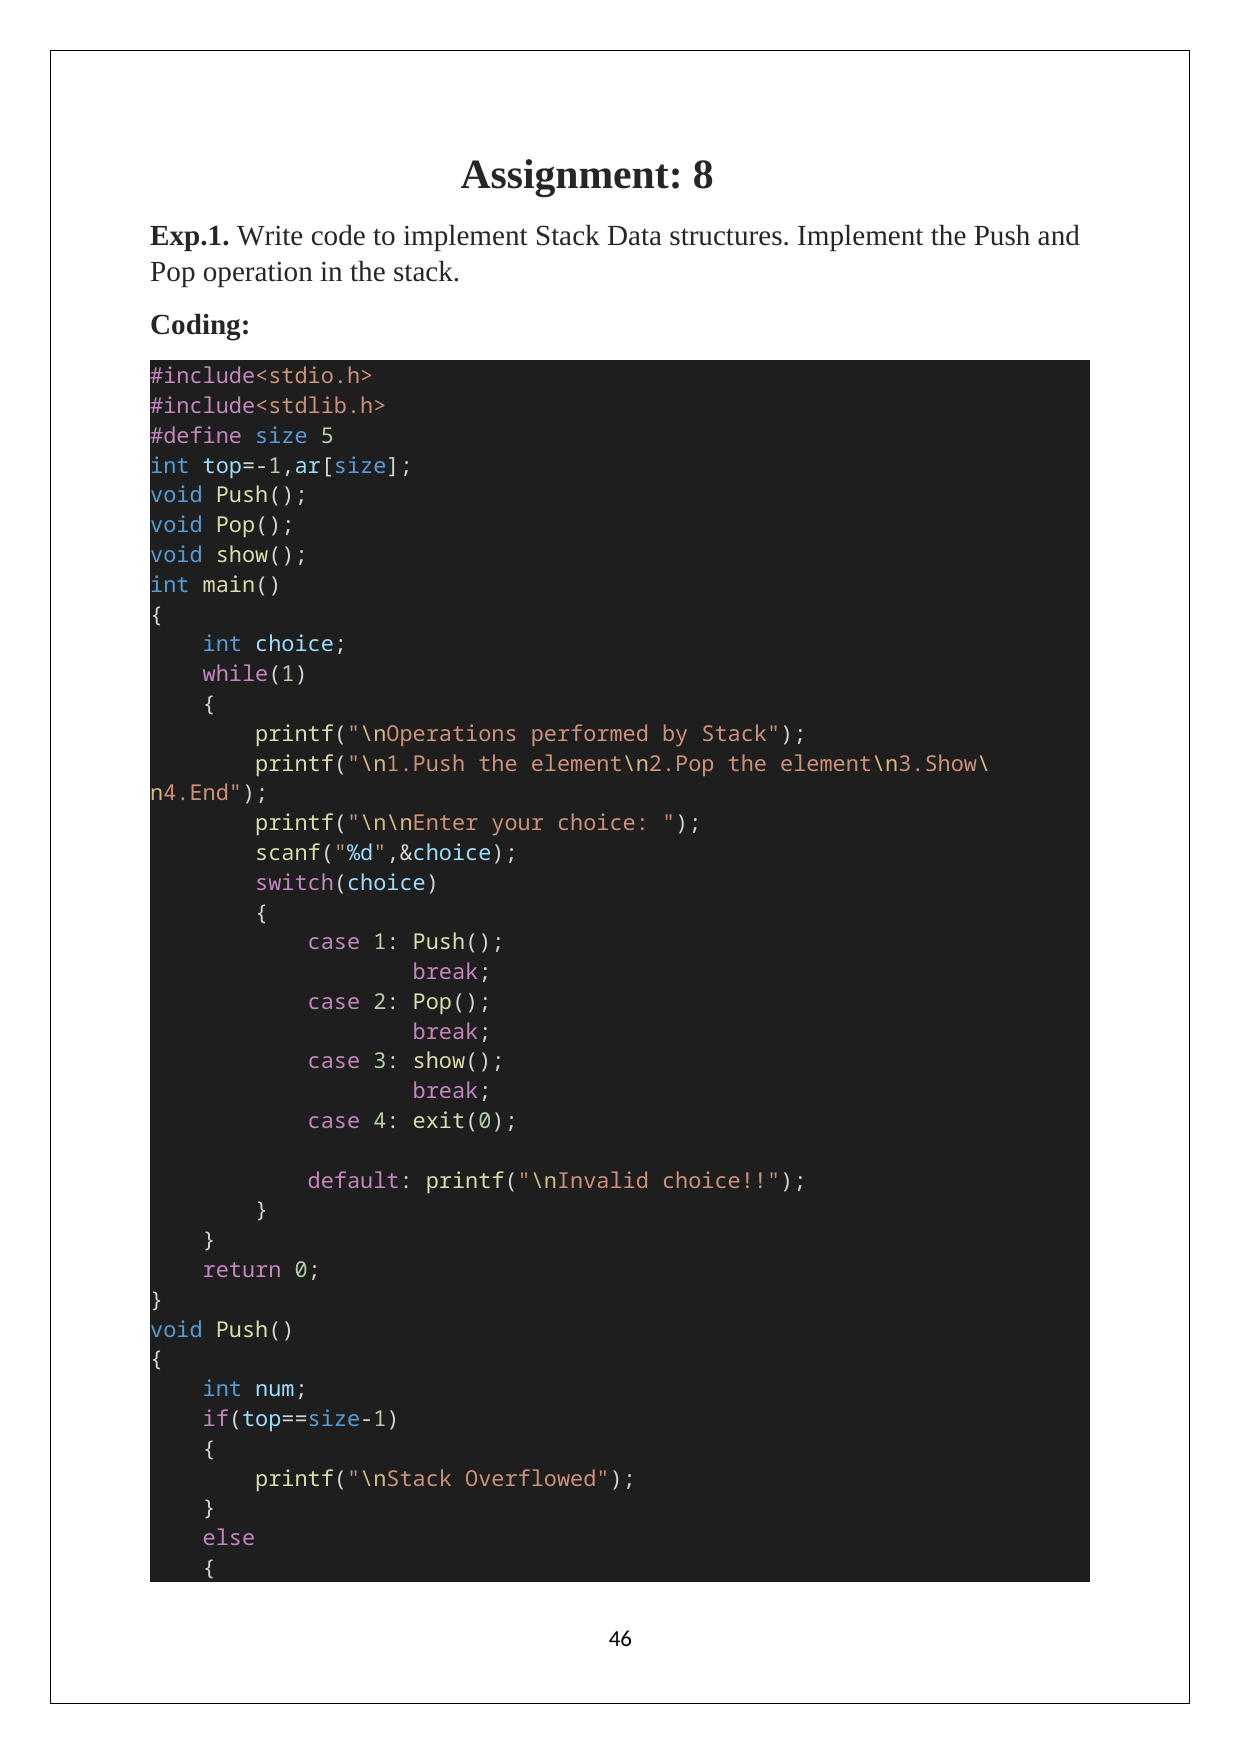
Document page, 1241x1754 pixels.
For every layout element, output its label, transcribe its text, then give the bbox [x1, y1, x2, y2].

text } [150, 1284, 1090, 1313]
text printf("\n\nEnter your choice: "); [150, 807, 1090, 837]
text } [150, 1224, 1090, 1254]
text printf("\n1.Push the element\n2.Pop the element\n3.Show\n4.End"); [150, 747, 1090, 807]
text #include<stdlib.h> [150, 390, 1090, 420]
text int choice; [150, 628, 1090, 658]
text break; [150, 1075, 1090, 1105]
text { [150, 1343, 1090, 1373]
text int num; [150, 1373, 1090, 1403]
text { [150, 1433, 1090, 1462]
text break; [150, 956, 1090, 986]
text void show(); [150, 539, 1090, 569]
text { [150, 896, 1090, 926]
text scanf("%d",&choice); [150, 837, 1090, 867]
text } [150, 1194, 1090, 1224]
text default: printf("\nInvalid choice!!"); [150, 1164, 1090, 1194]
text case 3: show(); [150, 1045, 1090, 1075]
text void Pop(); [150, 509, 1090, 539]
text #define size 5 [150, 420, 1090, 449]
text void Push(); [150, 479, 1090, 509]
text Assignment: 8 [150, 150, 1090, 198]
text printf("\nStack Overflowed"); [150, 1462, 1090, 1492]
text break; [150, 1016, 1090, 1045]
text case 4: exit(0); [150, 1105, 1090, 1135]
text Coding: [150, 307, 1090, 341]
text case 2: Pop(); [150, 986, 1090, 1016]
text int main() [150, 569, 1090, 598]
text { [150, 1552, 1090, 1582]
text else [150, 1522, 1090, 1552]
text case 1: Push(); [150, 926, 1090, 956]
text int top=-1,ar[size]; [150, 449, 1090, 479]
text { [150, 688, 1090, 718]
text void Push() [150, 1313, 1090, 1343]
text } [150, 1492, 1090, 1522]
text printf("\nOperations performed by Stack"); [150, 718, 1090, 747]
text Exp.1. Write code to implement Stack Data structures. Implement the Push and Pop operation in the stack. [150, 218, 1090, 288]
text { [150, 598, 1090, 628]
text switch(choice) [150, 867, 1090, 896]
text #include<stdio.h> [150, 360, 1090, 390]
text if(top==size-1) [150, 1403, 1090, 1433]
text return 0; [150, 1254, 1090, 1284]
text while(1) [150, 658, 1090, 688]
